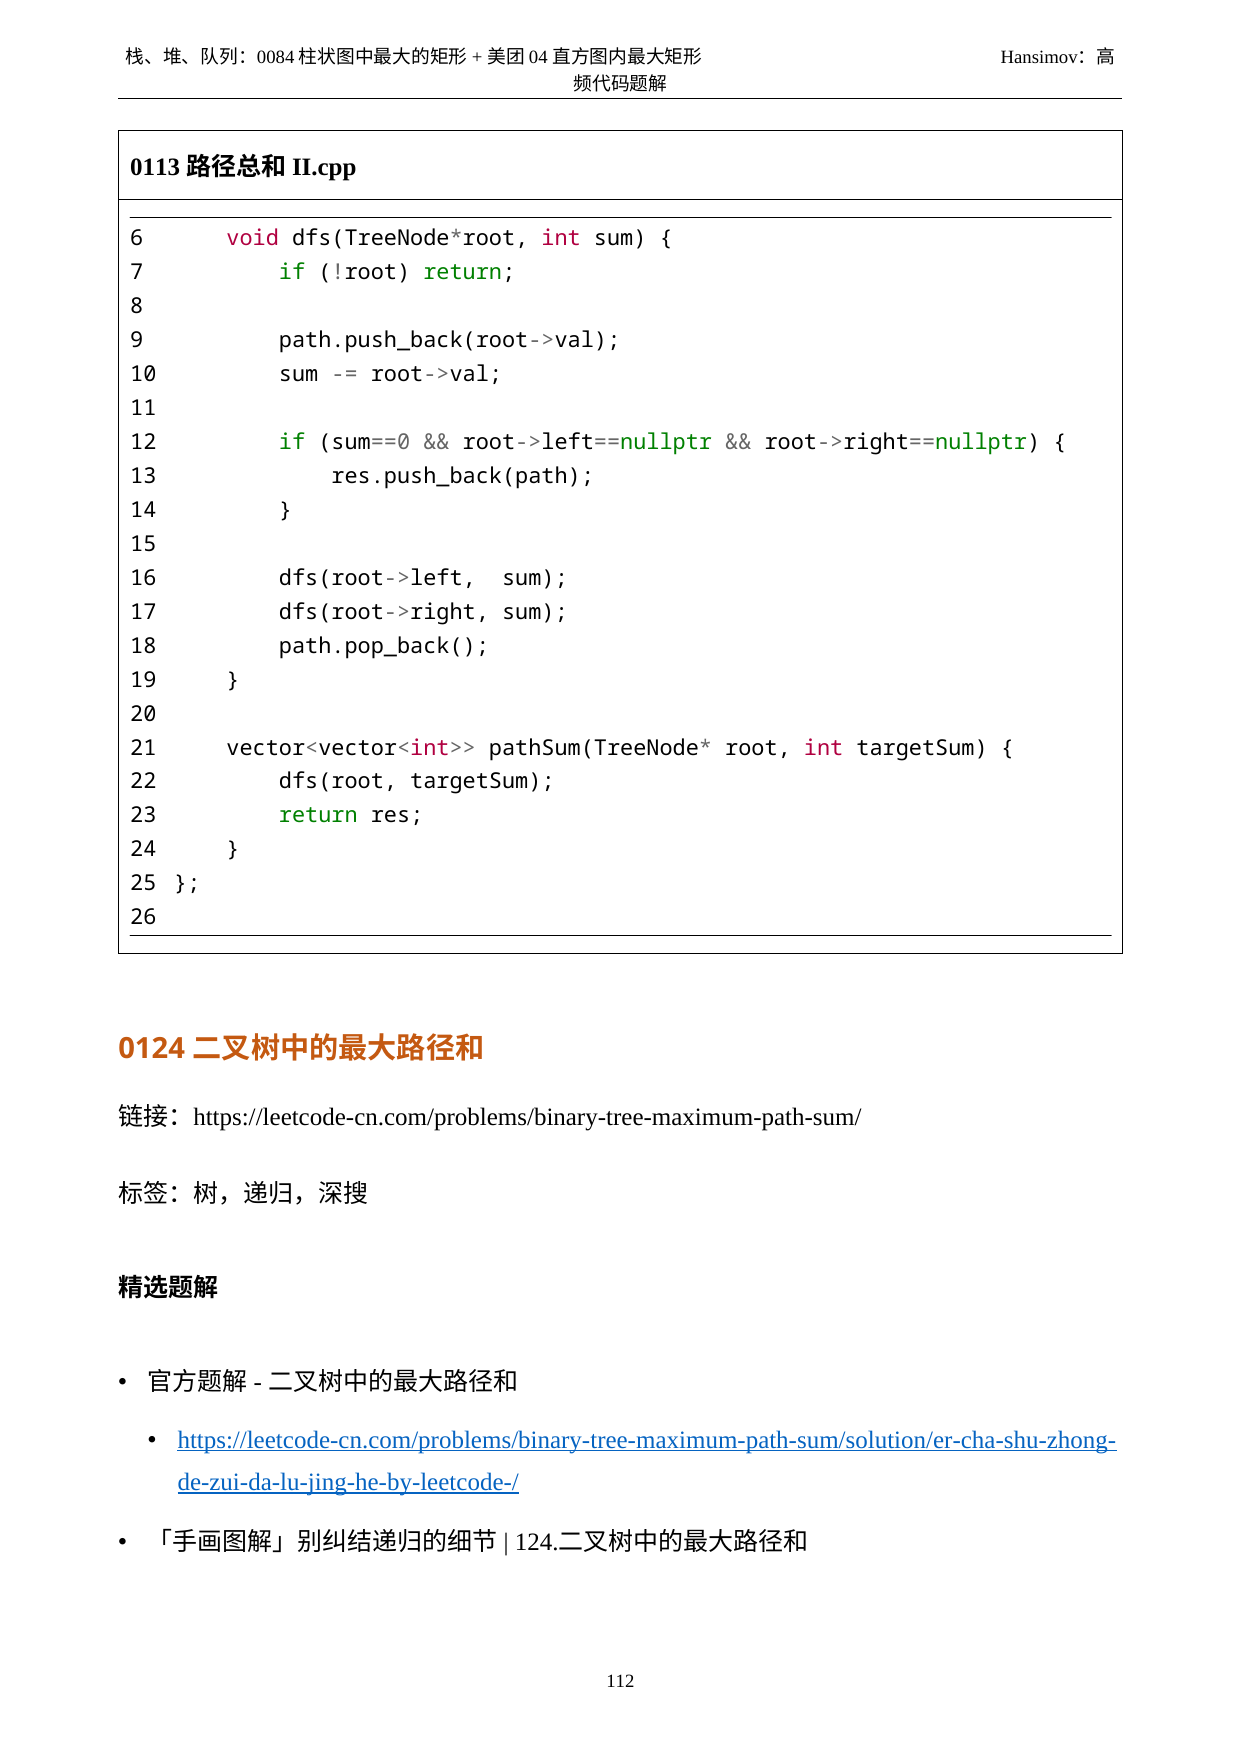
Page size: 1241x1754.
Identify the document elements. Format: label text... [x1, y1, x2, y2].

text 链接：https://leetcode-cn.com/problems/binary-tree-maximum-path-sum/ [118, 1080, 1122, 1148]
table_header 0113 路径总和 II.cpp [119, 131, 1122, 199]
text https://leetcode-cn.com/problems/binary-tree-maximum-path-sum/solution/er-cha-shu-zhong-de-zui-da-lu-jing-he-by-leetcode-/ [148, 1422, 1122, 1498]
text 官方题解 - 二叉树中的最大路径和 [118, 1345, 1122, 1413]
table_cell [119, 200, 1122, 953]
text 「手画图解」别纠结递归的细节 | 124.二叉树中的最大路径和 [118, 1506, 1122, 1574]
text 标签：树，递归，深搜 [118, 1157, 1122, 1225]
subtitle 0124 二叉树中的最大路径和 [118, 1012, 1097, 1080]
subtitle 精选题解 [118, 1251, 1097, 1319]
